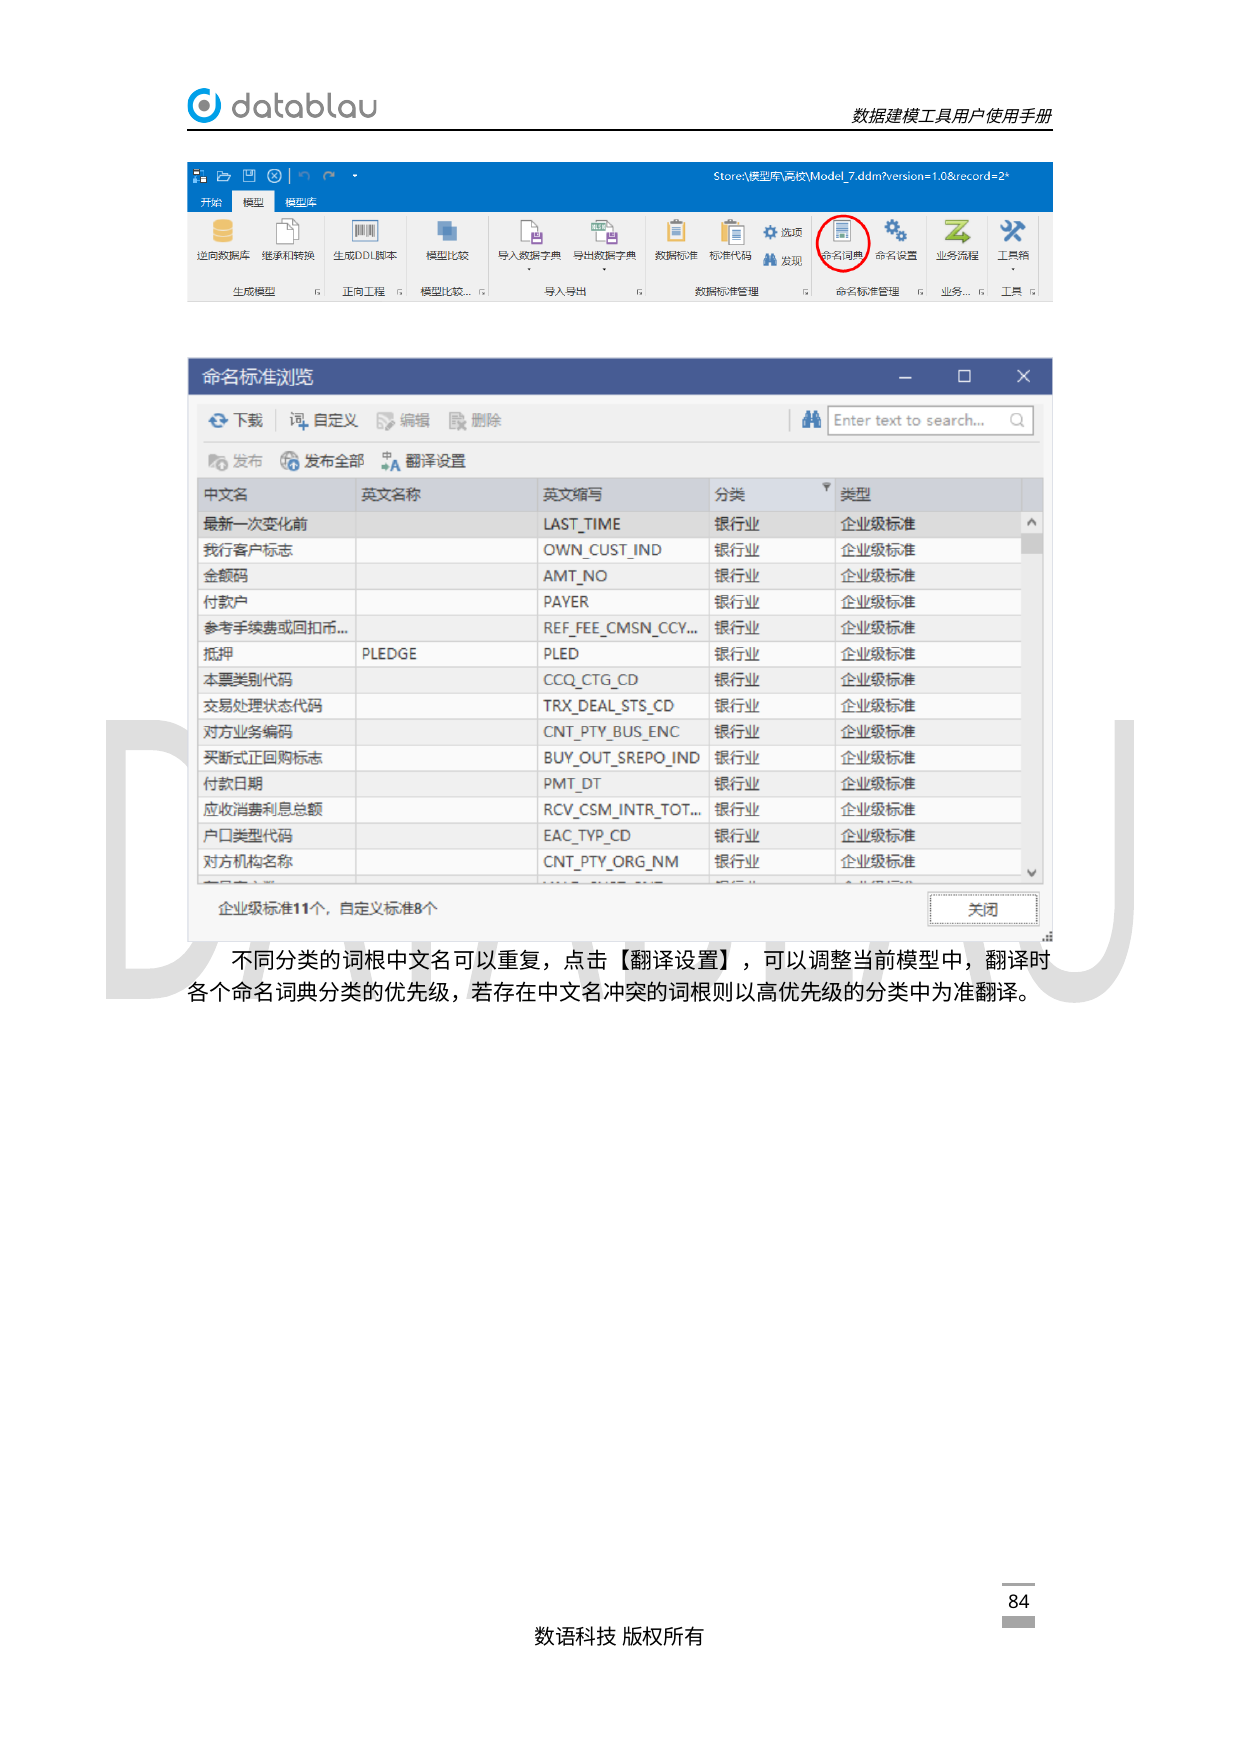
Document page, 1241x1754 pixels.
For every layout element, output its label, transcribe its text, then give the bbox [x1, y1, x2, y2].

picture [187, 112, 197, 123]
picture [187, 357, 1053, 942]
picture [187, 162, 1053, 302]
text 不同分类的词根中文名可以重复，点击【翻译设置】，可以调整当前模型中，翻译时各个命名词典分类的优先级，若存在中文名冲突的词根则以高优先级的分类中为准翻译。 [187, 942, 1053, 1007]
picture [187, 88, 198, 99]
picture [193, 88, 377, 123]
